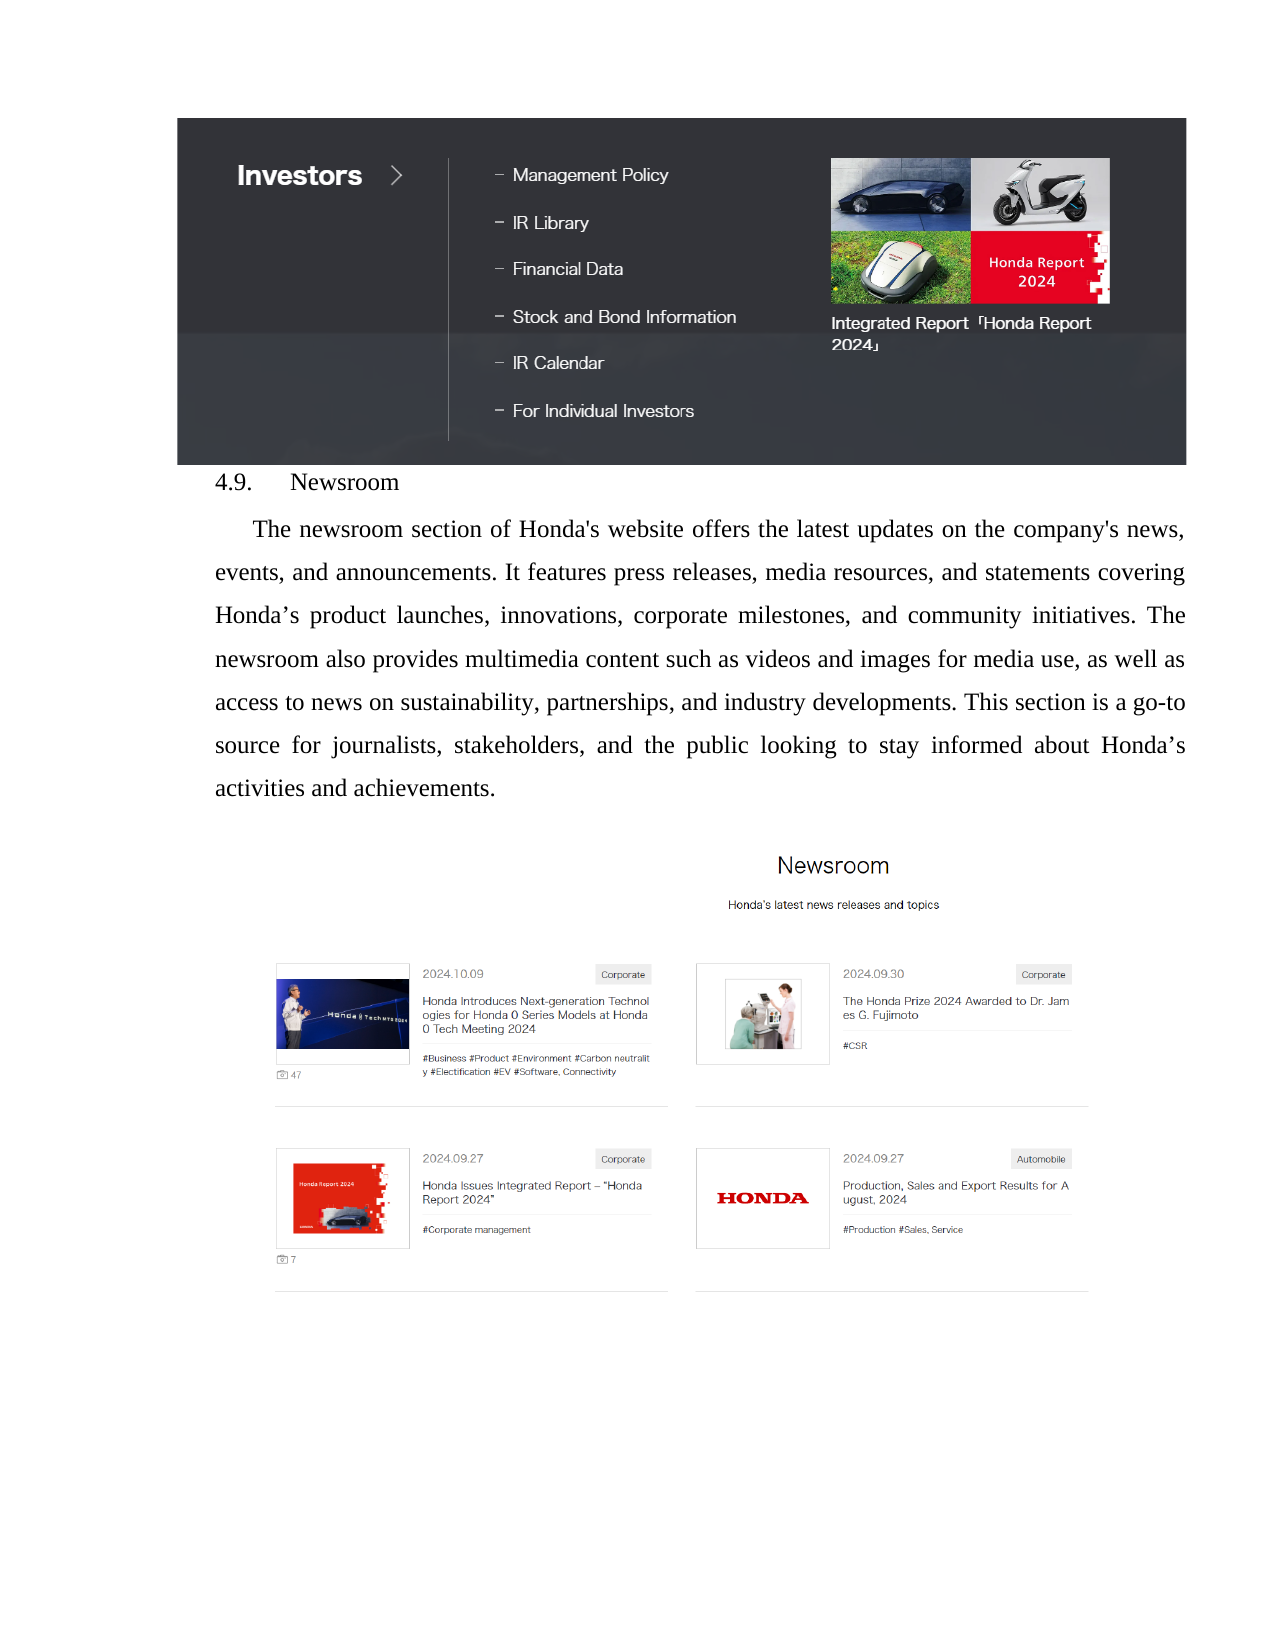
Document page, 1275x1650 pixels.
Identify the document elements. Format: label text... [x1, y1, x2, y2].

picture [177, 221, 1187, 568]
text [215, 118, 1186, 190]
text The newsroom section of Honda's website offers the latest updates on the company's news, events, and announcements. It features press releases, media resources, and statements covering Honda’s product launches, innovations, corporate milestones, and community initiatives. The newsroom also provides multimedia content such as videos and images for media use, as well as access to news on sustainability, partnerships, and industry developments. This section is a go-to source for journalists, stakeholders, and the public looking to stay informed about Honda’s activities and achievements. [215, 617, 1186, 905]
picture [245, 935, 1118, 1416]
list Newsroom [215, 569, 1186, 598]
